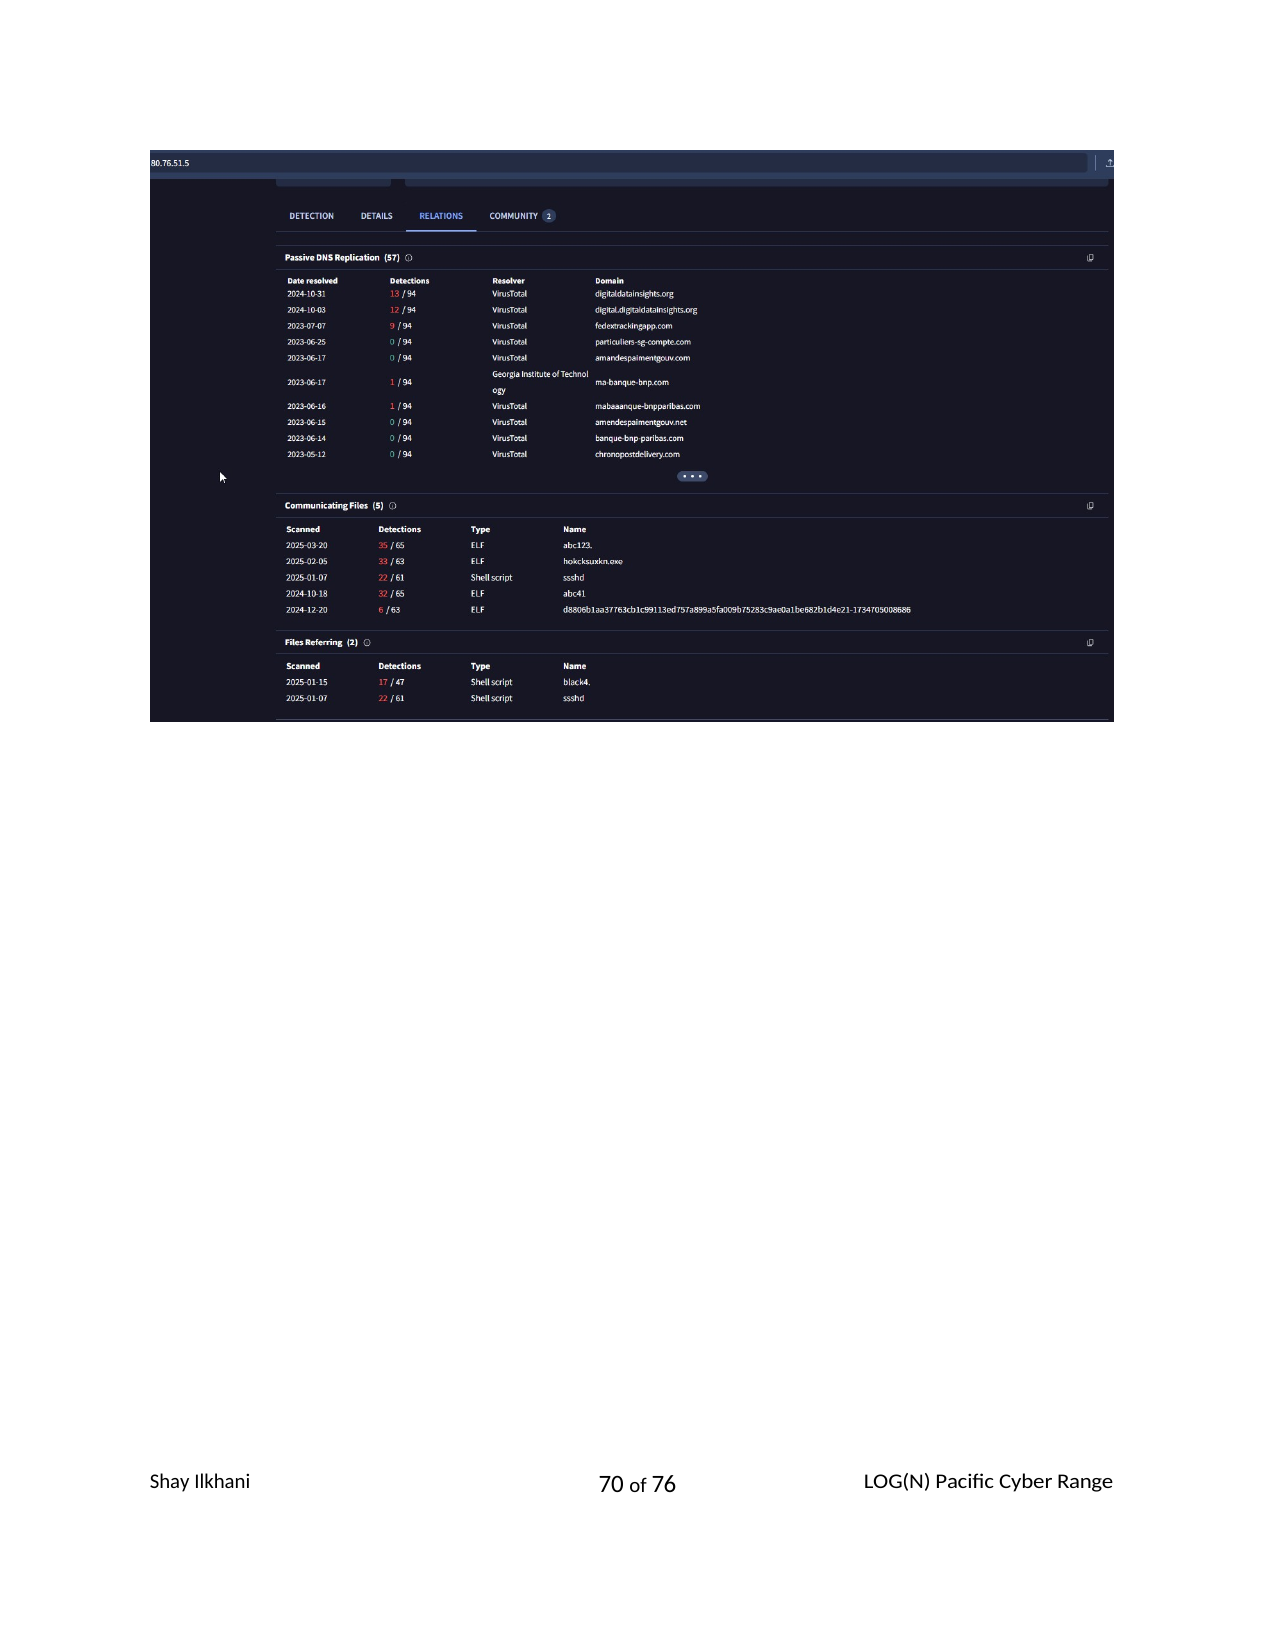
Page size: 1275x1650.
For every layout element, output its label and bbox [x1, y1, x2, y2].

picture [150, 150, 1114, 722]
